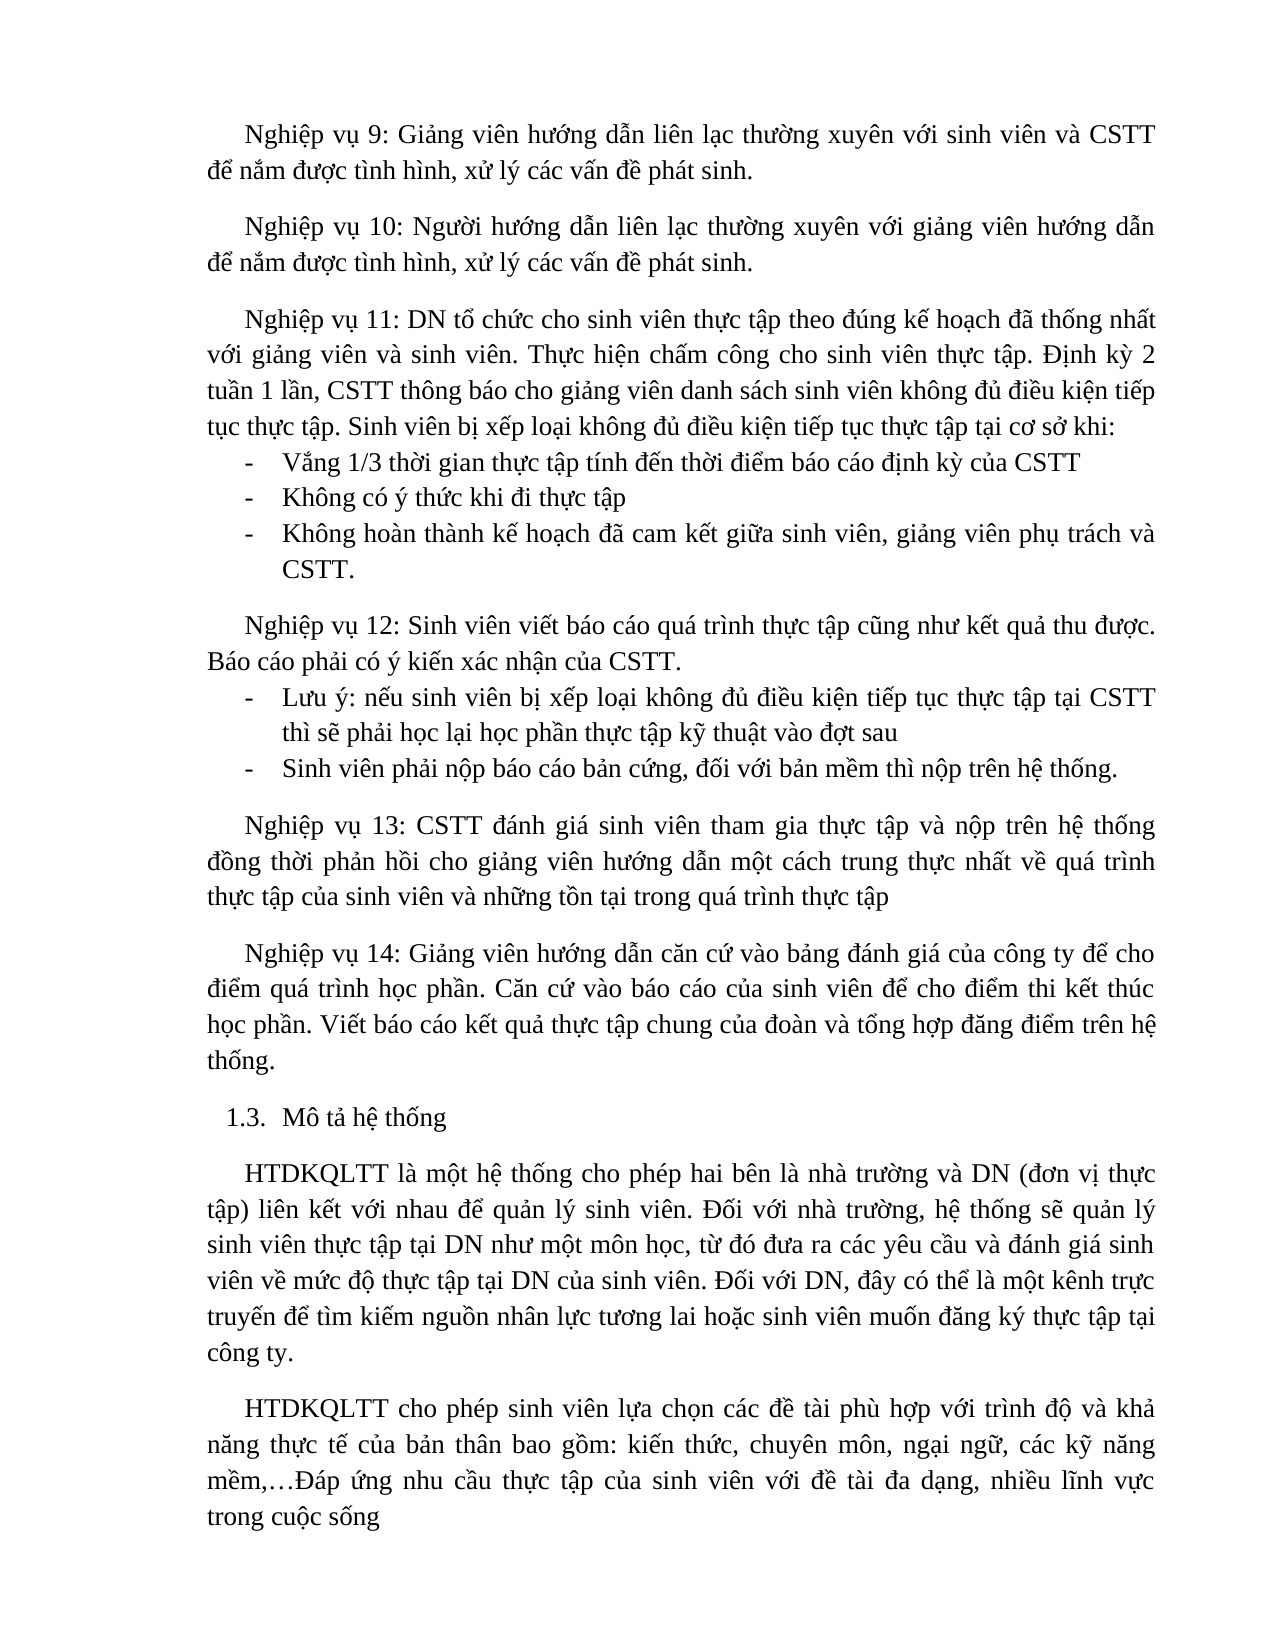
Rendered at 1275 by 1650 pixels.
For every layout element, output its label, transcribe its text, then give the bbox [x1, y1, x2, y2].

text HTDKQLTT là một hệ thống cho phép hai bên là nhà trường và DN (đơn vị thực tập) liên kết với nhau để quản lý sinh viên. Đối với nhà trường, hệ thống sẽ quản lý sinh viên thực tập tại DN như một môn học, từ đó đưa ra các yêu cầu và đánh giá sinh viên về mức độ thực tập tại DN của sinh viên. Đối với DN, đây có thể là một kênh trực truyến để tìm kiếm nguồn nhân lực tương lai hoặc sinh viên muốn đăng ký thực tập tại công ty. [207, 1157, 1157, 1367]
list Không có ý thức khi đi thực tập [244, 481, 1157, 512]
text HTDKQLTT cho phép sinh viên lựa chọn các đề tài phù hợp với trình độ và khả năng thực tế của bản thân bao gồm: kiến thức, chuyên môn, ngại ngữ, các kỹ năng mềm,…Đáp ứng nhu cầu thực tập của sinh viên với đề tài đa dạng, nhiều lĩnh vực trong cuộc sống [207, 1392, 1157, 1531]
text Nghiệp vụ 14: Giảng viên hướng dẫn căn cứ vào bảng đánh giá của công ty để cho điểm quá trình học phần. Căn cứ vào báo cáo của sinh viên để cho điểm thi kết thúc học phần. Viết báo cáo kết quả thực tập chung của đoàn và tổng hợp đăng điểm trên hệ thống. [207, 937, 1157, 1075]
text Nghiệp vụ 10: Người hướng dẫn liên lạc thường xuyên với giảng viên hướng dẫn để nắm được tình hình, xử lý các vấn đề phát sinh. [207, 210, 1157, 277]
list Vắng 1/3 thời gian thực tập tính đến thời điểm báo cáo định kỳ của CSTT [244, 446, 1157, 477]
list Mô tả hệ thống [226, 1101, 1157, 1132]
list Sinh viên phải nộp báo cáo bản cứng, đối với bản mềm thì nộp trên hệ thống. [244, 752, 1157, 783]
text Nghiệp vụ 13: CSTT đánh giá sinh viên tham gia thực tập và nộp trên hệ thống đồng thời phản hồi cho giảng viên hướng dẫn một cách trung thực nhất về quá trình thực tập của sinh viên và những tồn tại trong quá trình thực tập [207, 809, 1157, 911]
text Nghiệp vụ 11: DN tổ chức cho sinh viên thực tập theo đúng kế hoạch đã thống nhất với giảng viên và sinh viên. Thực hiện chấm công cho sinh viên thực tập. Định kỳ 2 tuần 1 lần, CSTT thông báo cho giảng viên danh sách sinh viên không đủ điều kiện tiếp tục thực tập. Sinh viên bị xếp loại không đủ điều kiện tiếp tục thực tập tại cơ sở khi: [207, 303, 1157, 441]
text Nghiệp vụ 9: Giảng viên hướng dẫn liên lạc thường xuyên với sinh viên và CSTT để nắm được tình hình, xử lý các vấn đề phát sinh. [207, 118, 1157, 185]
list Lưu ý: nếu sinh viên bị xếp loại không đủ điều kiện tiếp tục thực tập tại CSTT thì sẽ phải học lại học phần thực tập kỹ thuật vào đợt sau [244, 681, 1157, 748]
list Không hoàn thành kế hoạch đã cam kết giữa sinh viên, giảng viên phụ trách và CSTT. [244, 517, 1157, 584]
text Nghiệp vụ 12: Sinh viên viết báo cáo quá trình thực tập cũng như kết quả thu được. Báo cáo phải có ý kiến xác nhận của CSTT. [207, 609, 1157, 676]
